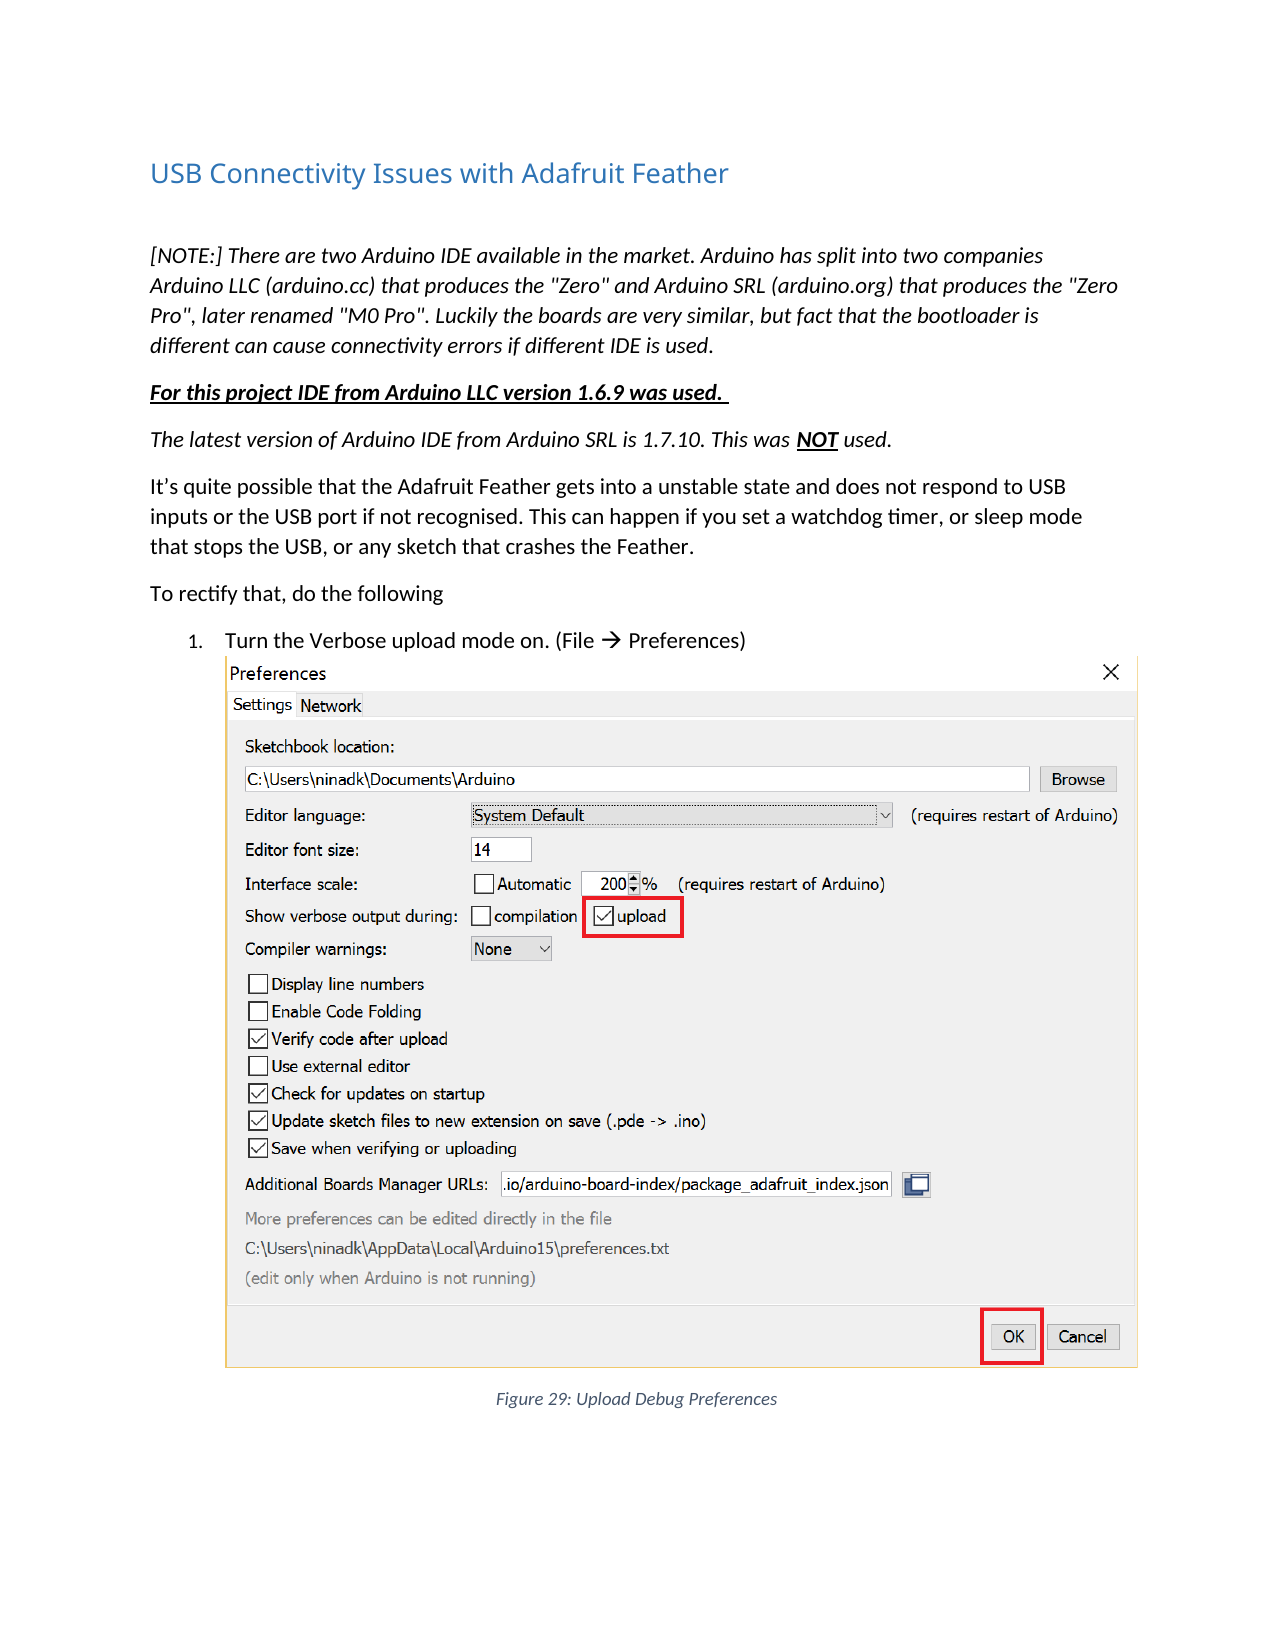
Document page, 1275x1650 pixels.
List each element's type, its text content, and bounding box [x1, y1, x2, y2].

subtitle USB Connectivity Issues with Adafruit Feather [150, 154, 1125, 191]
list Turn the Verbose upload mode on. (File Preferences) [187, 626, 1125, 654]
picture [225, 656, 1138, 1368]
text The latest version of Arduino IDE from Arduino SRL is 1.7.10. This was NOT used. [150, 425, 1125, 453]
text It’s quite possible that the Adafruit Feather gets into a unstable state and does not respond to USB inputs or the USB port if not recognised. This can happen if you set a watchdog timer, or sleep mode that stops the USB, or any sketch that crashes the Feather. [150, 472, 1125, 561]
text For this project IDE from Arduino LLC version 1.6.9 was used. [150, 378, 1125, 406]
text [NOTE:] There are two Arduino IDE available in the market. Arduino has split into two companies Arduino LLC (arduino.cc) that produces the "Zero" and Arduino SRL (arduino.org) that produces the "Zero Pro", later renamed "M0 Pro". Luckily the boards are very similar, but fact that the bootloader is different can cause connectivity errors if different IDE is used. [150, 241, 1125, 359]
text To rectify that, do the following [150, 579, 1125, 607]
